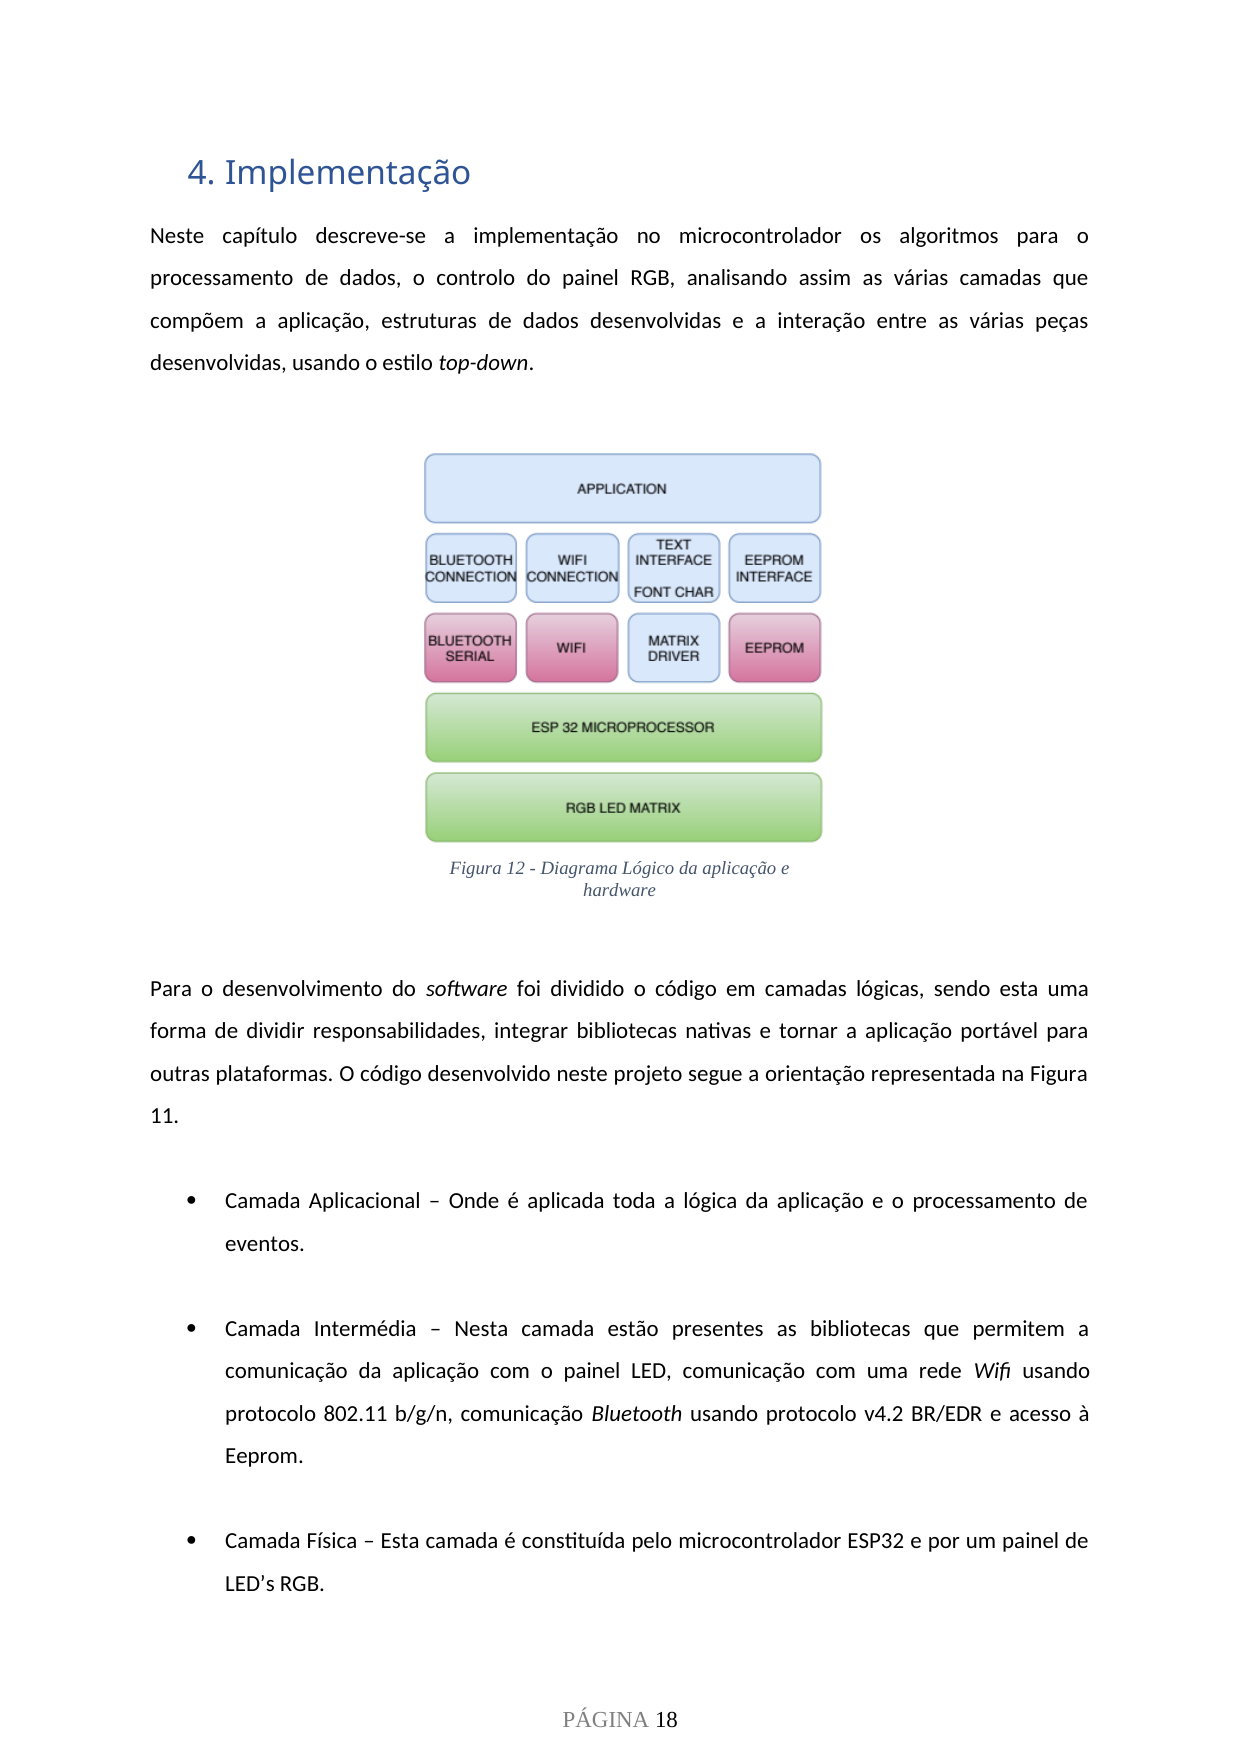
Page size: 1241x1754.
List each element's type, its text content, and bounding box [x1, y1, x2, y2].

list Camada Aplicacional – Onde é aplicada toda a lógica da aplicação e o processamento de eventos. [187, 1186, 1090, 1257]
text Neste capítulo descreve-se a implementação no microcontrolador os algoritmos para o processamento de dados, o controlo do painel RGB, analisando assim as várias camadas que compõem a aplicação, estruturas de dados desenvolvidas e a interação entre as várias peças desenvolvidas, usando o estilo top-down. [150, 221, 1090, 376]
text Para o desenvolvimento do software foi dividido o código em camadas lógicas, sendo esta uma forma de dividir responsabilidades, integrar bibliotecas nativas e tornar a aplicação portável para outras plataformas. O código desenvolvido neste projeto segue a orientação representada na Figura 11. [150, 974, 1090, 1129]
subtitle Implementação [187, 149, 1090, 194]
list Camada Intermédia – Nesta camada estão presentes as bibliotecas que permitem a comunicação da aplicação com o painel LED, comunicação com uma rede Wifi usando protocolo 802.11 b/g/n, comunicação Bluetooth usando protocolo v4.2 BR/EDR e acesso à Eeprom. [187, 1314, 1090, 1469]
list Camada Física – Esta camada é constituída pelo microcontrolador ESP32 e por um painel de LED’s RGB. [187, 1526, 1090, 1597]
